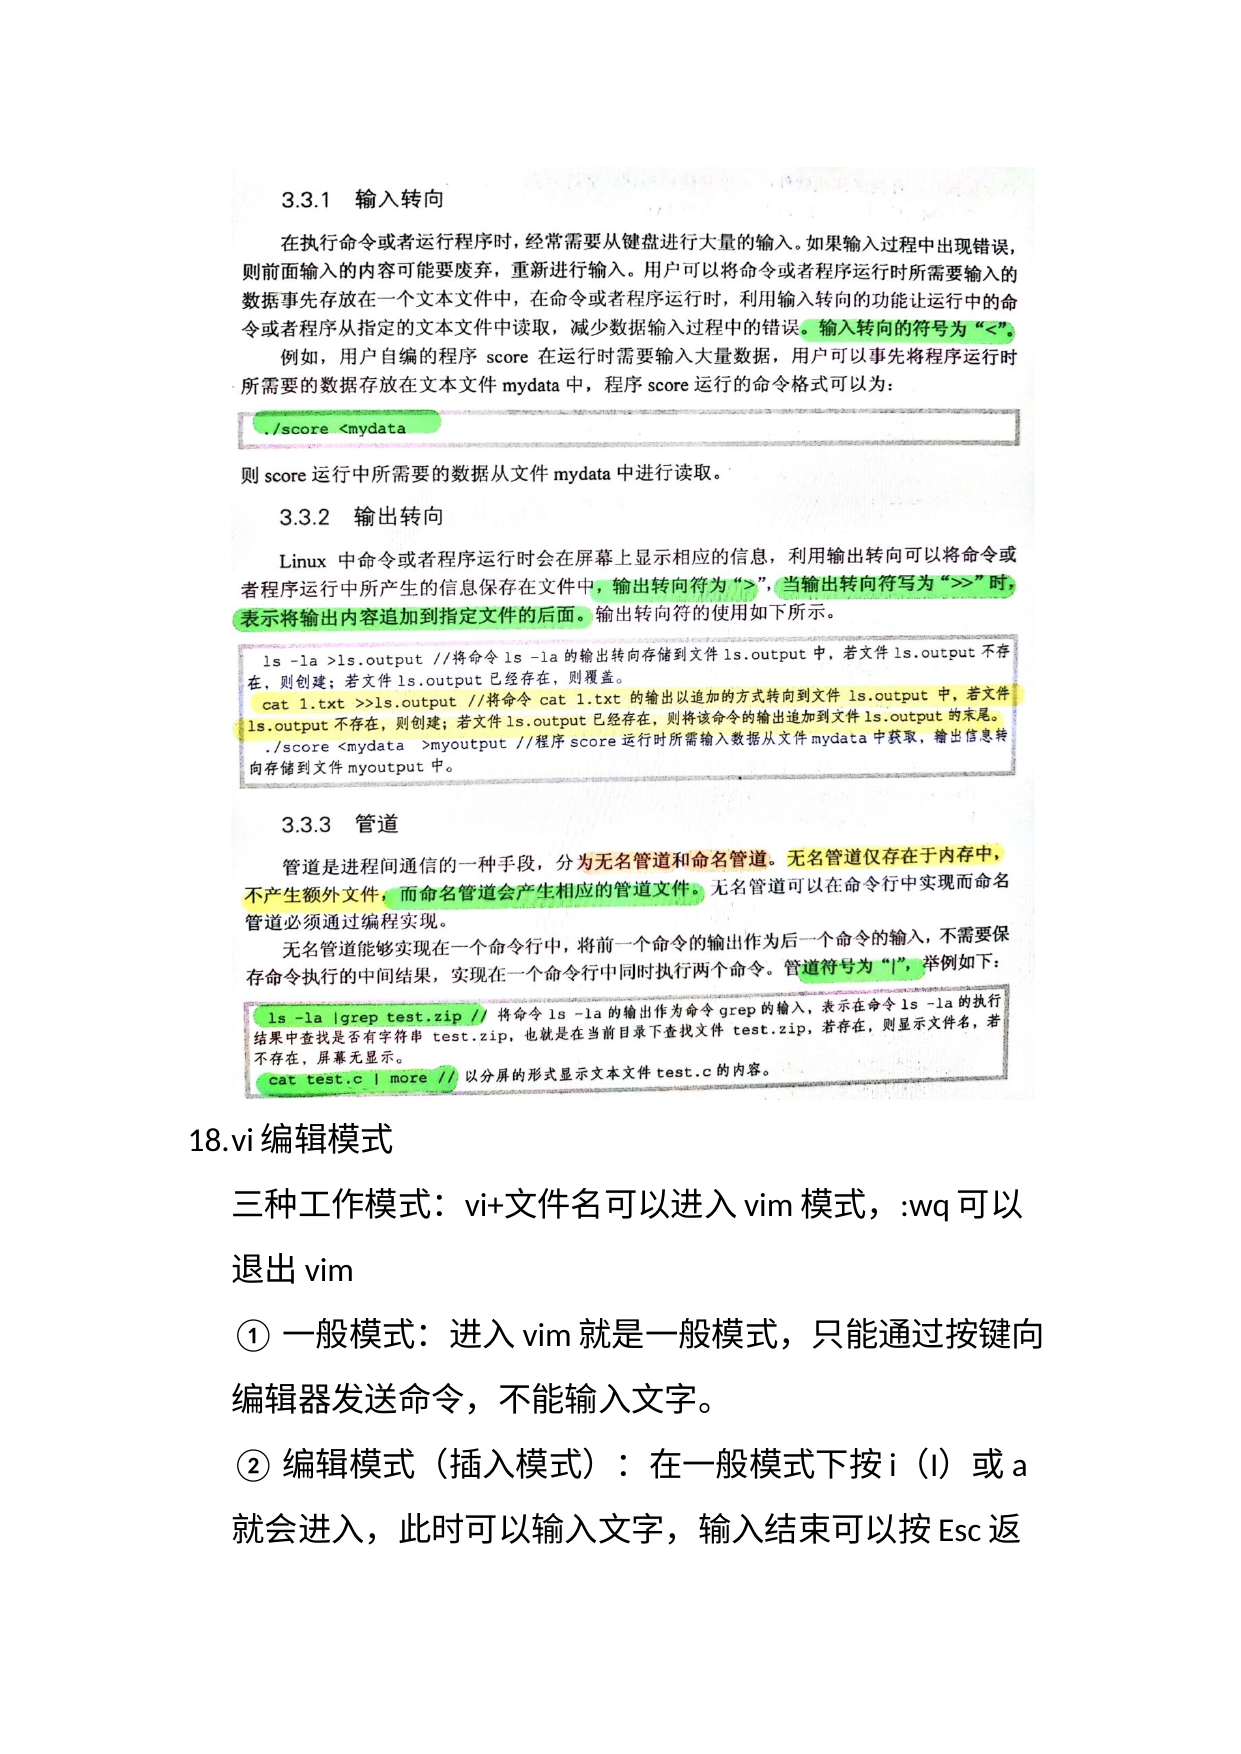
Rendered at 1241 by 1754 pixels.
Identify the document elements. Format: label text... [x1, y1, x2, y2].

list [231, 1429, 1053, 1559]
list 三种工作模式：vi+文件名可以进入vim模式，:wq可以退出vim [231, 1169, 1053, 1299]
picture [231, 167, 1035, 1100]
list ①一般模式：进入vim就是一般模式，只能通过按键向编辑器发送命令，不能输入文字。 [231, 1299, 1053, 1429]
list vi编辑模式 [187, 1104, 1053, 1169]
